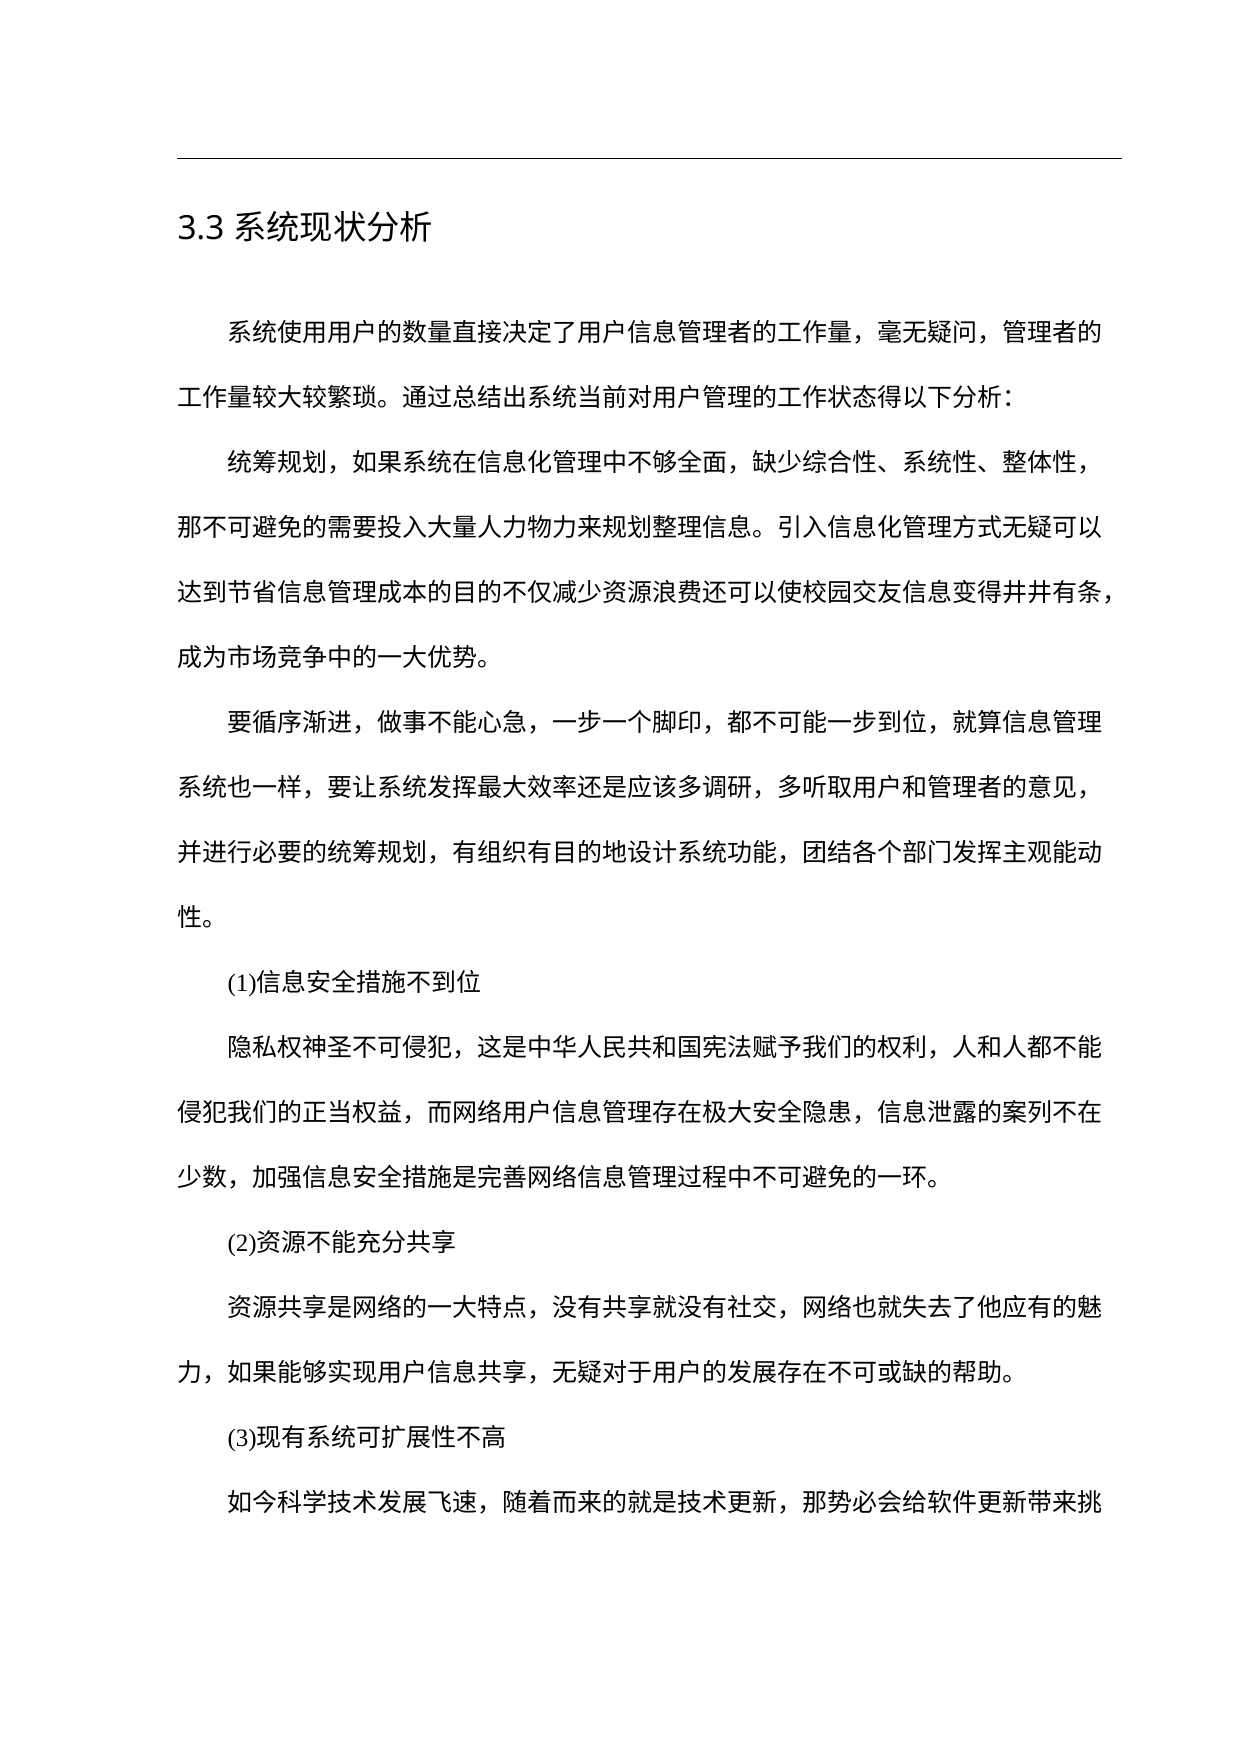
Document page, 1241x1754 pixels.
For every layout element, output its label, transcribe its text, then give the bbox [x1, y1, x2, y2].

text 系统使用用户的数量直接决定了用户信息管理者的工作量，毫无疑问，管理者的工作量较大较繁琐。通过总结出系统当前对用户管理的工作状态得以下分析： [177, 298, 1122, 428]
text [177, 1468, 1122, 1533]
text 隐私权神圣不可侵犯，这是中华人民共和国宪法赋予我们的权利，人和人都不能侵犯我们的正当权益，而网络用户信息管理存在极大安全隐患，信息泄露的案列不在少数，加强信息安全措施是完善网络信息管理过程中不可避免的一环。 [177, 1013, 1122, 1208]
text (1)信息安全措施不到位 [177, 948, 1122, 1013]
text 要循序渐进，做事不能心急，一步一个脚印，都不可能一步到位，就算信息管理系统也一样，要让系统发挥最大效率还是应该多调研，多听取用户和管理者的意见，并进行必要的统筹规划，有组织有目的地设计系统功能，团结各个部门发挥主观能动性。 [177, 688, 1122, 948]
text 统筹规划，如果系统在信息化管理中不够全面，缺少综合性、系统性、整体性，那不可避免的需要投入大量人力物力来规划整理信息。引入信息化管理方式无疑可以达到节省信息管理成本的目的不仅减少资源浪费还可以使校园交友信息变得井井有条，成为市场竞争中的一大优势。 [177, 428, 1122, 688]
text (3)现有系统可扩展性不高 [177, 1403, 1122, 1468]
text (2)资源不能充分共享 [177, 1208, 1122, 1273]
text 资源共享是网络的一大特点，没有共享就没有社交，网络也就失去了他应有的魅力，如果能够实现用户信息共享，无疑对于用户的发展存在不可或缺的帮助。 [177, 1273, 1122, 1403]
subtitle 3.3 系统现状分析 [177, 193, 1122, 258]
